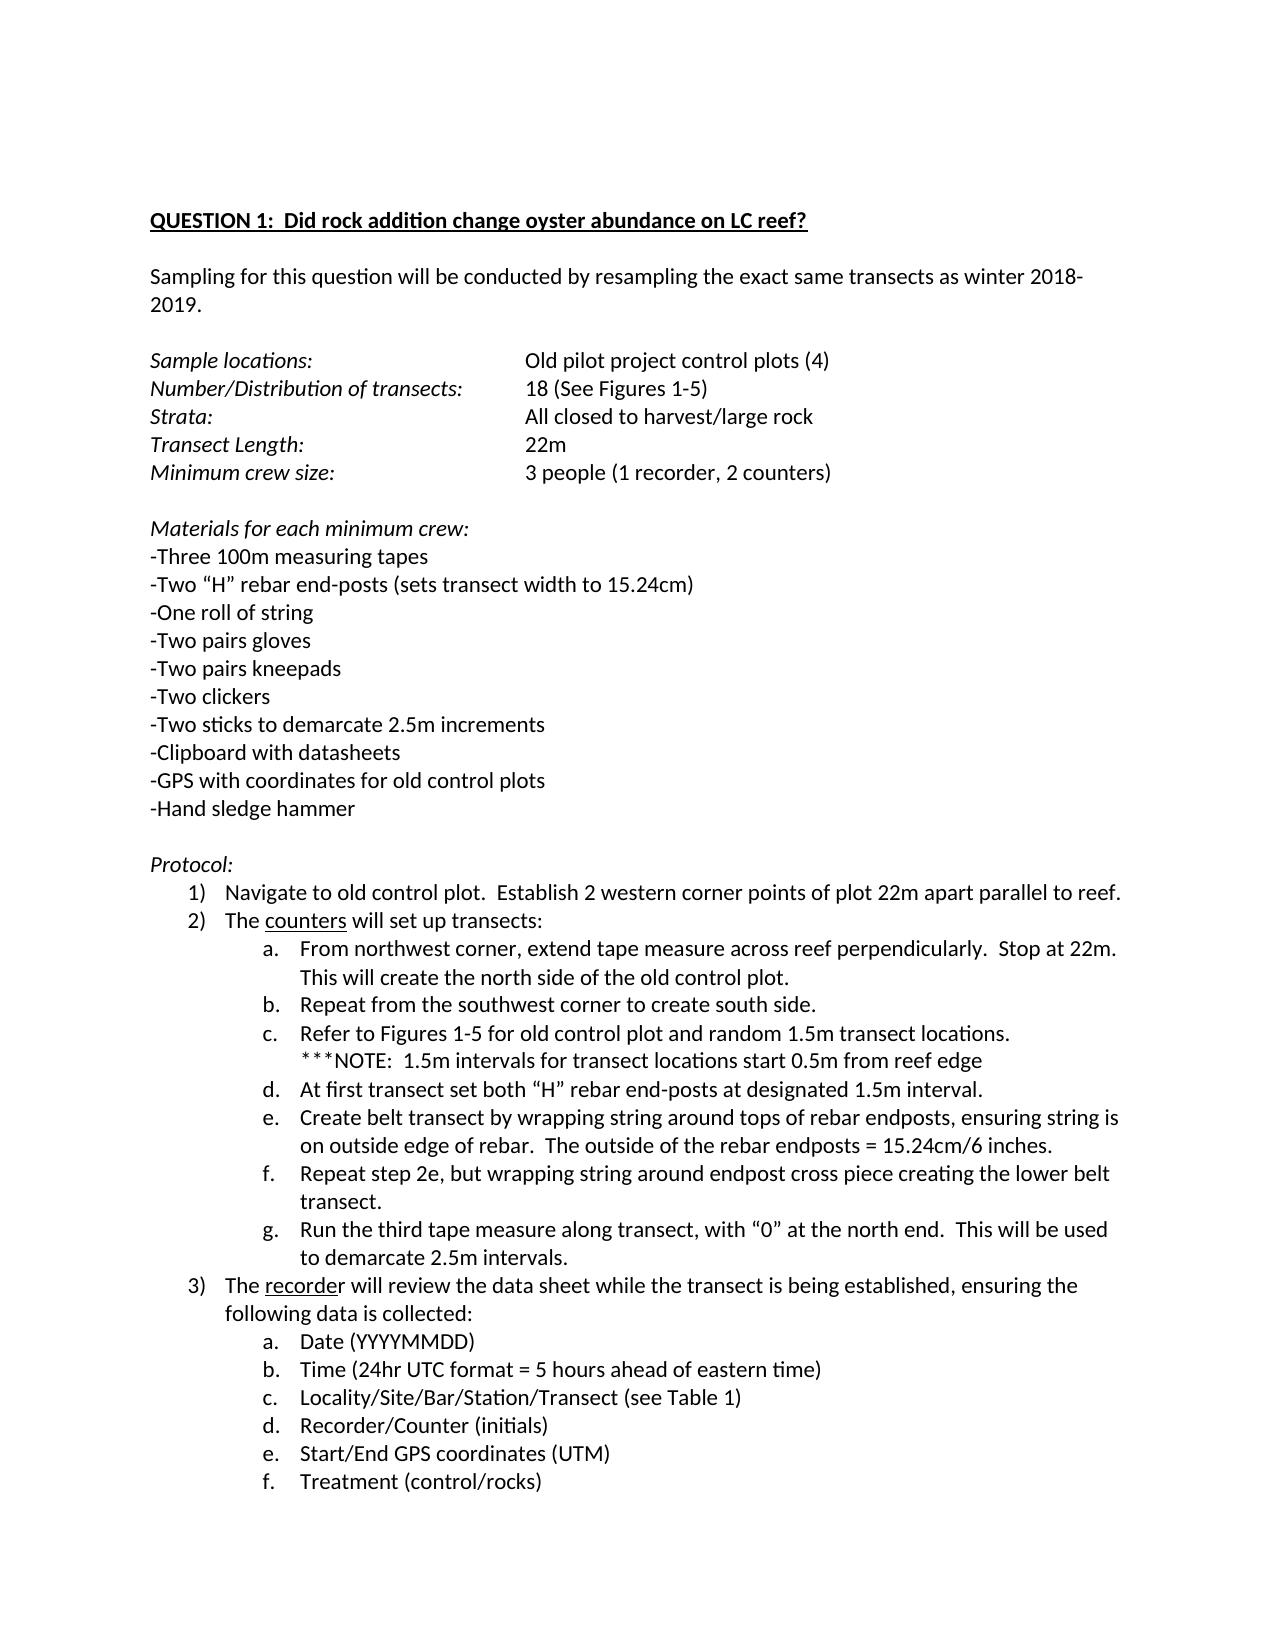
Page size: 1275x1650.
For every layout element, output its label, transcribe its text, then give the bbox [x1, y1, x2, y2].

text -GPS with coordinates for old control plots [150, 766, 1125, 794]
text Number/Distribution of transects: 18 (See Figures 1-5) [150, 374, 1125, 402]
list The recorder will review the data sheet while the transect is being established, ensuring the following data is collected: [187, 1271, 1125, 1327]
text Sampling for this question will be conducted by resampling the exact same transects as winter 2018-2019. [150, 262, 1125, 318]
text -Hand sledge hammer [150, 794, 1125, 822]
text Sample locations: Old pilot project control plots (4) [150, 346, 1125, 374]
list Repeat from the southwest corner to create south side. [262, 991, 1125, 1019]
text -Three 100m measuring tapes [150, 542, 1125, 570]
list Refer to Figures 1-5 for old control plot and random 1.5m transect locations. [262, 1019, 1125, 1047]
list Start/End GPS coordinates (UTM) [262, 1439, 1125, 1467]
text -Two sticks to demarcate 2.5m increments [150, 710, 1125, 738]
list Recorder/Counter (initials) [262, 1411, 1125, 1439]
list Navigate to old control plot. Establish 2 western corner points of plot 22m apart parallel to reef. [187, 878, 1125, 907]
text Minimum crew size: 3 people (1 recorder, 2 counters) [150, 458, 1125, 486]
text -Two pairs gloves [150, 626, 1125, 654]
text -Two clickers [150, 682, 1125, 710]
list Time (24hr UTC format = 5 hours ahead of eastern time) [262, 1355, 1125, 1383]
list Date (YYYYMMDD) [262, 1327, 1125, 1355]
text Protocol: [150, 851, 1125, 878]
text -Two pairs kneepads [150, 654, 1125, 682]
text -Clipboard with datasheets [150, 738, 1125, 766]
text QUESTION 1: Did rock addition change oyster abundance on LC reef? [150, 206, 1125, 234]
list Treatment (control/rocks) [262, 1467, 1125, 1495]
text Materials for each minimum crew: [150, 514, 1125, 542]
text -One roll of string [150, 598, 1125, 626]
text Strata: All closed to harvest/large rock [150, 402, 1125, 430]
list ***NOTE: 1.5m intervals for transect locations start 0.5m from reef edge [300, 1047, 1125, 1075]
list From northwest corner, extend tape measure across reef perpendicularly. Stop at 22m. This will create the north side of the old control plot. [262, 934, 1125, 991]
list Create belt transect by wrapping string around tops of rebar endposts, ensuring string is on outside edge of rebar. The outside of the rebar endposts = 15.24cm/6 inches. [262, 1103, 1125, 1159]
list The counters will set up transects: [187, 907, 1125, 934]
list At first transect set both “H” rebar end-posts at designated 1.5m interval. [262, 1075, 1125, 1103]
text Transect Length: 22m [150, 430, 1125, 458]
text -Two “H” rebar end-posts (sets transect width to 15.24cm) [150, 570, 1125, 598]
list Repeat step 2e, but wrapping string around endpost cross piece creating the lower belt transect. [262, 1159, 1125, 1215]
list Run the third tape measure along transect, with “0” at the north end. This will be used to demarcate 2.5m intervals. [262, 1215, 1125, 1271]
list Locality/Site/Bar/Station/Transect (see Table 1) [262, 1383, 1125, 1411]
